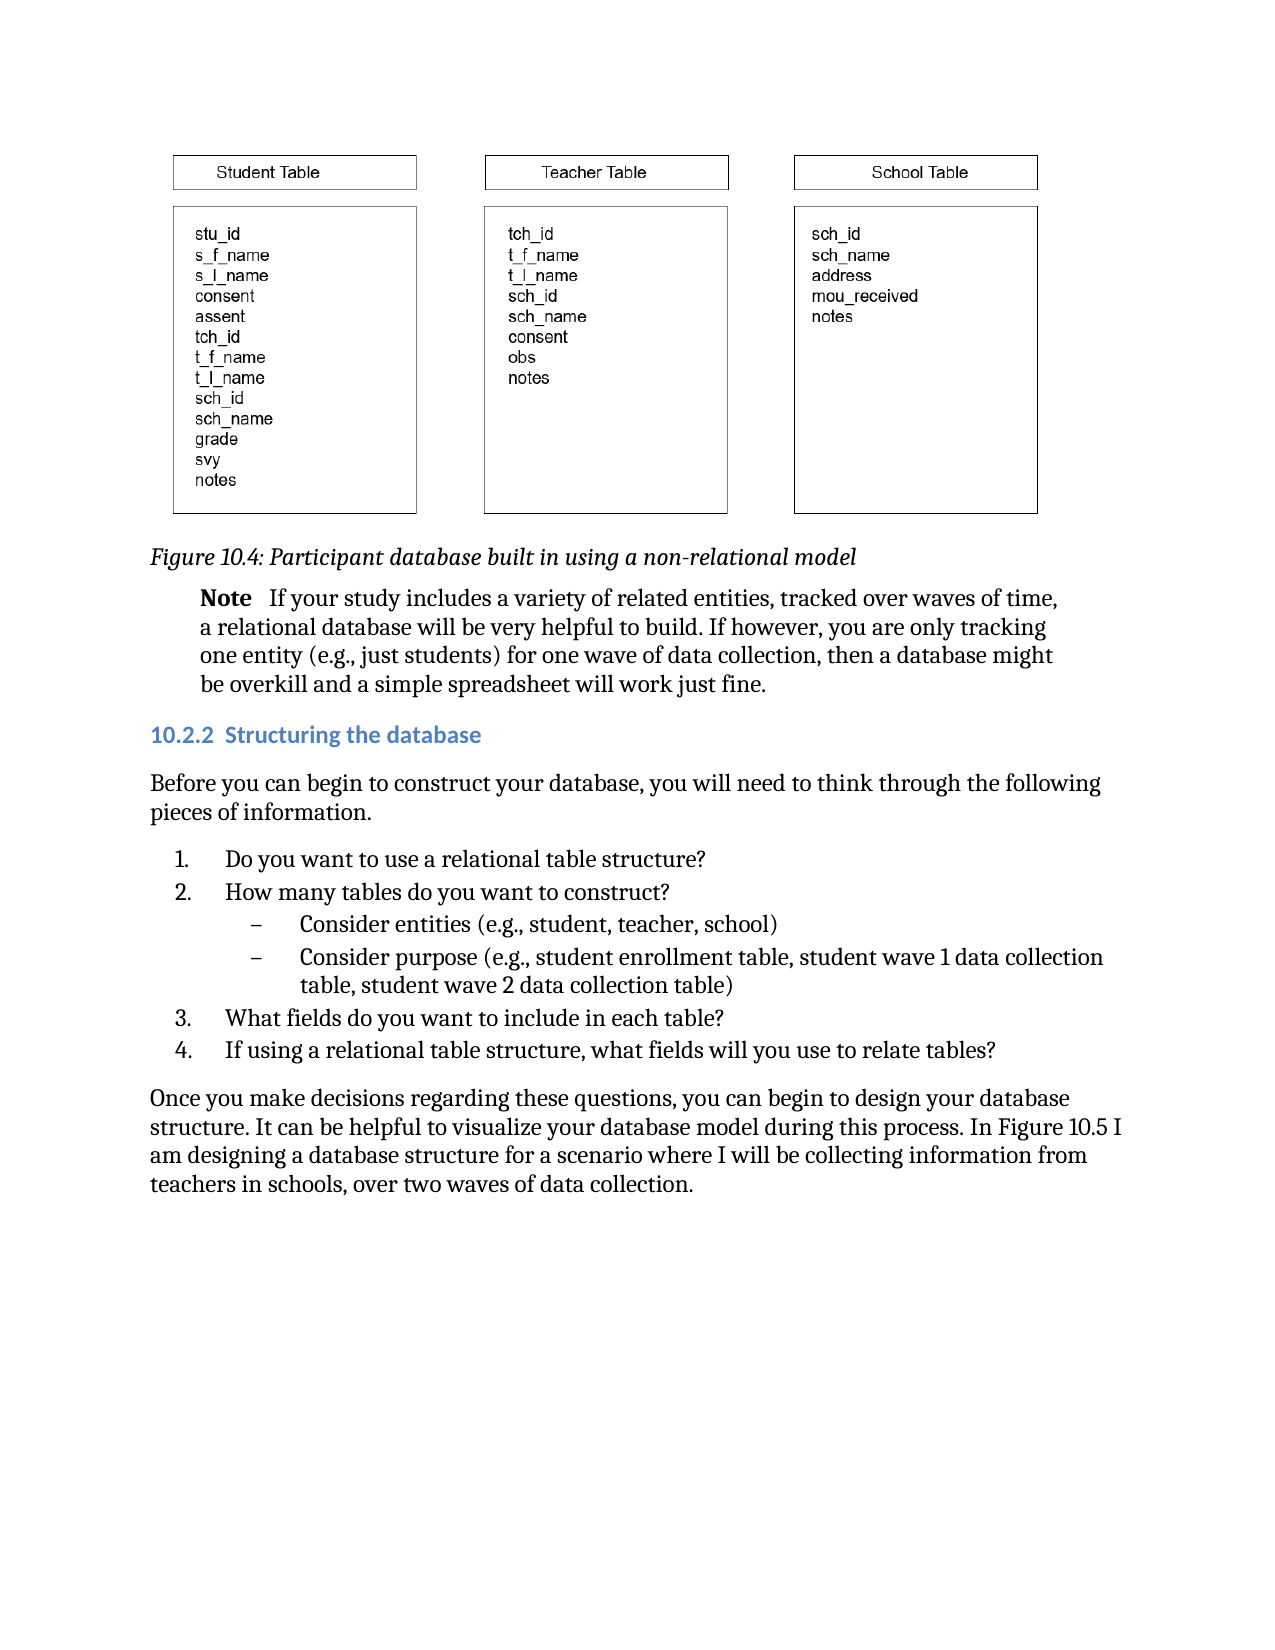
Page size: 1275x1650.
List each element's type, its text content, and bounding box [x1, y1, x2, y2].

text Figure 10.4: Participant database built in using a non-relational model [150, 543, 1125, 571]
list If using a relational table structure, what fields will you use to relate tables? [175, 1036, 1125, 1065]
text Once you make decisions regarding these questions, you can begin to design your database structure. It can be helpful to visualize your database model during this process. In Figure 10.5 I am designing a database structure for a scenario where I will be collecting information from teachers in schools, over two waves of data collection. [150, 1084, 1125, 1199]
list Do you want to use a relational table structure? [175, 845, 1125, 874]
subtitle 10.2.2 Structuring the database [150, 720, 1125, 750]
text Before you can begin to construct your database, you will need to think through the following pieces of information. [150, 769, 1125, 826]
list Consider purpose (e.g., student enrollment table, student wave 1 data collection table, student wave 2 data collection table) [250, 943, 1125, 1000]
list What fields do you want to include in each table? [175, 1004, 1125, 1033]
picture [168, 150, 1044, 522]
list How many tables do you want to construct? [175, 878, 1125, 906]
list Consider entities (e.g., student, teacher, school) [250, 910, 1125, 939]
text Note If your study includes a variety of related entities, tracked over waves of time, a relational database will be very helpful to build. If however, you are only tracking one entity (e.g., just students) for one wave of data collection, then a database might be overkill and a simple spreadsheet will work just fine. [200, 584, 1075, 699]
